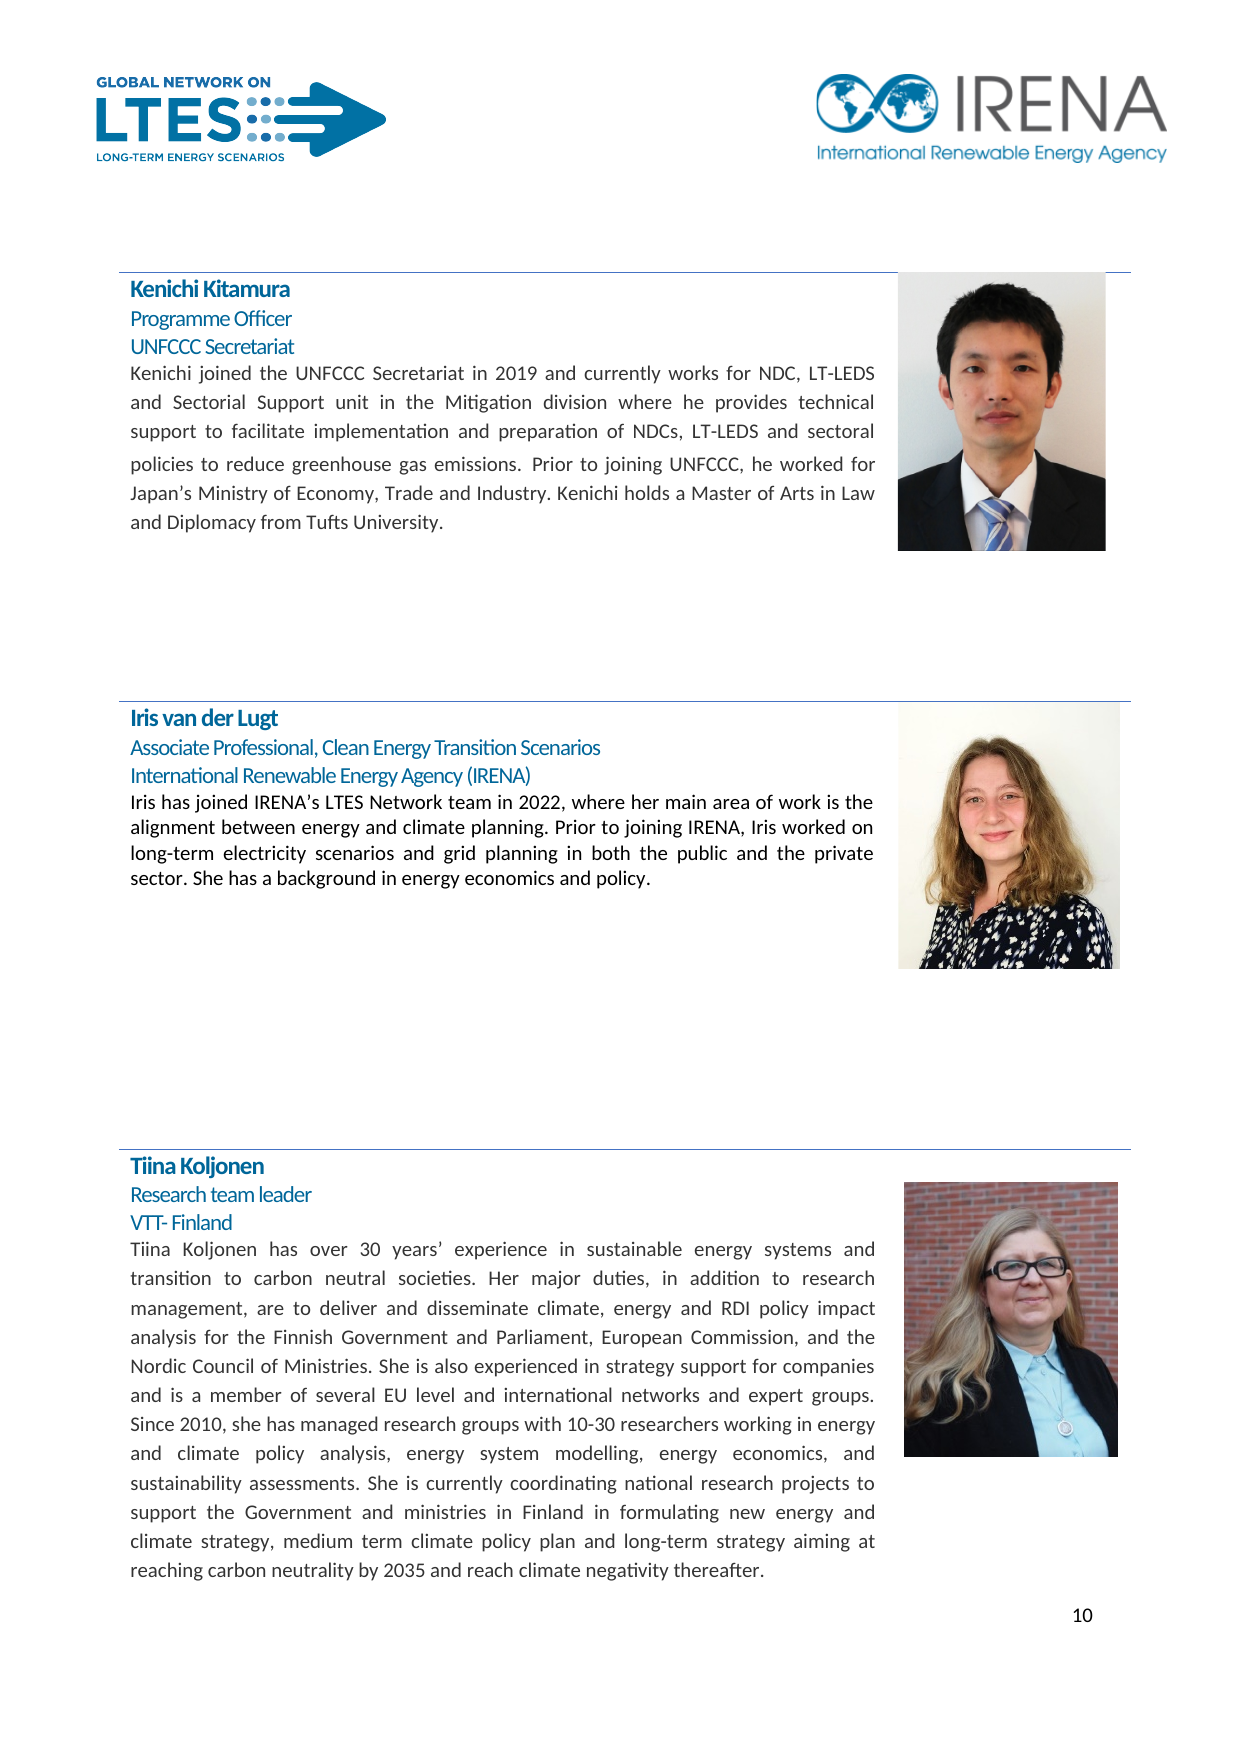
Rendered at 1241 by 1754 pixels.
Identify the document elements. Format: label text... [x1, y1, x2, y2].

picture [816, 74, 835, 94]
table_cell Kenichi joined the UNFCCC Secretariat in 2019 and currently works for NDC, LT-LEDS and Sectorial Support unit in the Mitigation division where he provides technical support to facilitate implementation and preparation of NDCs, LT-LEDS and sectoral policies to reduce greenhouse gas emissions. Prior to joining UNFCCC, he worked for Japan’s Ministry of Economy, Trade and Industry. Kenichi holds a Master of Arts in Law and Diplomacy from Tufts University. [119, 360, 888, 581]
table_cell Programme Officer [119, 304, 888, 332]
table_cell Tiina Koljonen has over 30 years’ experience in sustainable energy systems and transition to carbon neutral societies. Her major duties, in addition to research management, are to deliver and disseminate climate, energy and RDI policy impact analysis for the Finnish Government and Parliament, European Commission, and the Nordic Council of Ministries. She is also experienced in strategy support for companies and is a member of several EU level and international networks and expert groups. Since 2010, she has managed research groups with 10-30 researchers working in energy and climate policy analysis, energy system modelling, energy economics, and sustainability assessments. She is currently coordinating national research projects to support the Government and ministries in Finland in formulating new energy and climate strategy, medium term climate policy plan and long-term strategy aiming at reaching carbon neutrality by 2035 and reach climate negativity thereafter. [119, 1236, 888, 1587]
table_header [887, 702, 1131, 1028]
table_cell VTT- Finland [119, 1208, 888, 1236]
picture [898, 702, 1120, 969]
table_header Tiina Koljonen [119, 1150, 888, 1180]
table_cell UNFCCC Secretariat [119, 332, 888, 360]
table_cell Associate Professional, Clean Energy Transition Scenarios [119, 733, 887, 761]
table_cell Iris has joined IRENA’s LTES Network team in 2022, where her main area of work is the alignment between energy and climate planning. Prior to joining IRENA, Iris worked on long-term electricity scenarios and grid planning in both the public and the private sector. She has a background in energy economics and policy. [119, 789, 887, 1028]
picture [899, 79, 926, 85]
picture [72, 50, 412, 191]
picture [816, 74, 1167, 163]
table_header [888, 1150, 1131, 1587]
table_header [888, 273, 1131, 581]
table_header Kenichi Kitamura [119, 273, 888, 304]
table_cell Research team leader [119, 1180, 888, 1208]
table_cell International Renewable Energy Agency (IRENA) [119, 761, 887, 789]
table_header Iris van der Lugt [119, 702, 887, 733]
picture [897, 272, 1106, 551]
